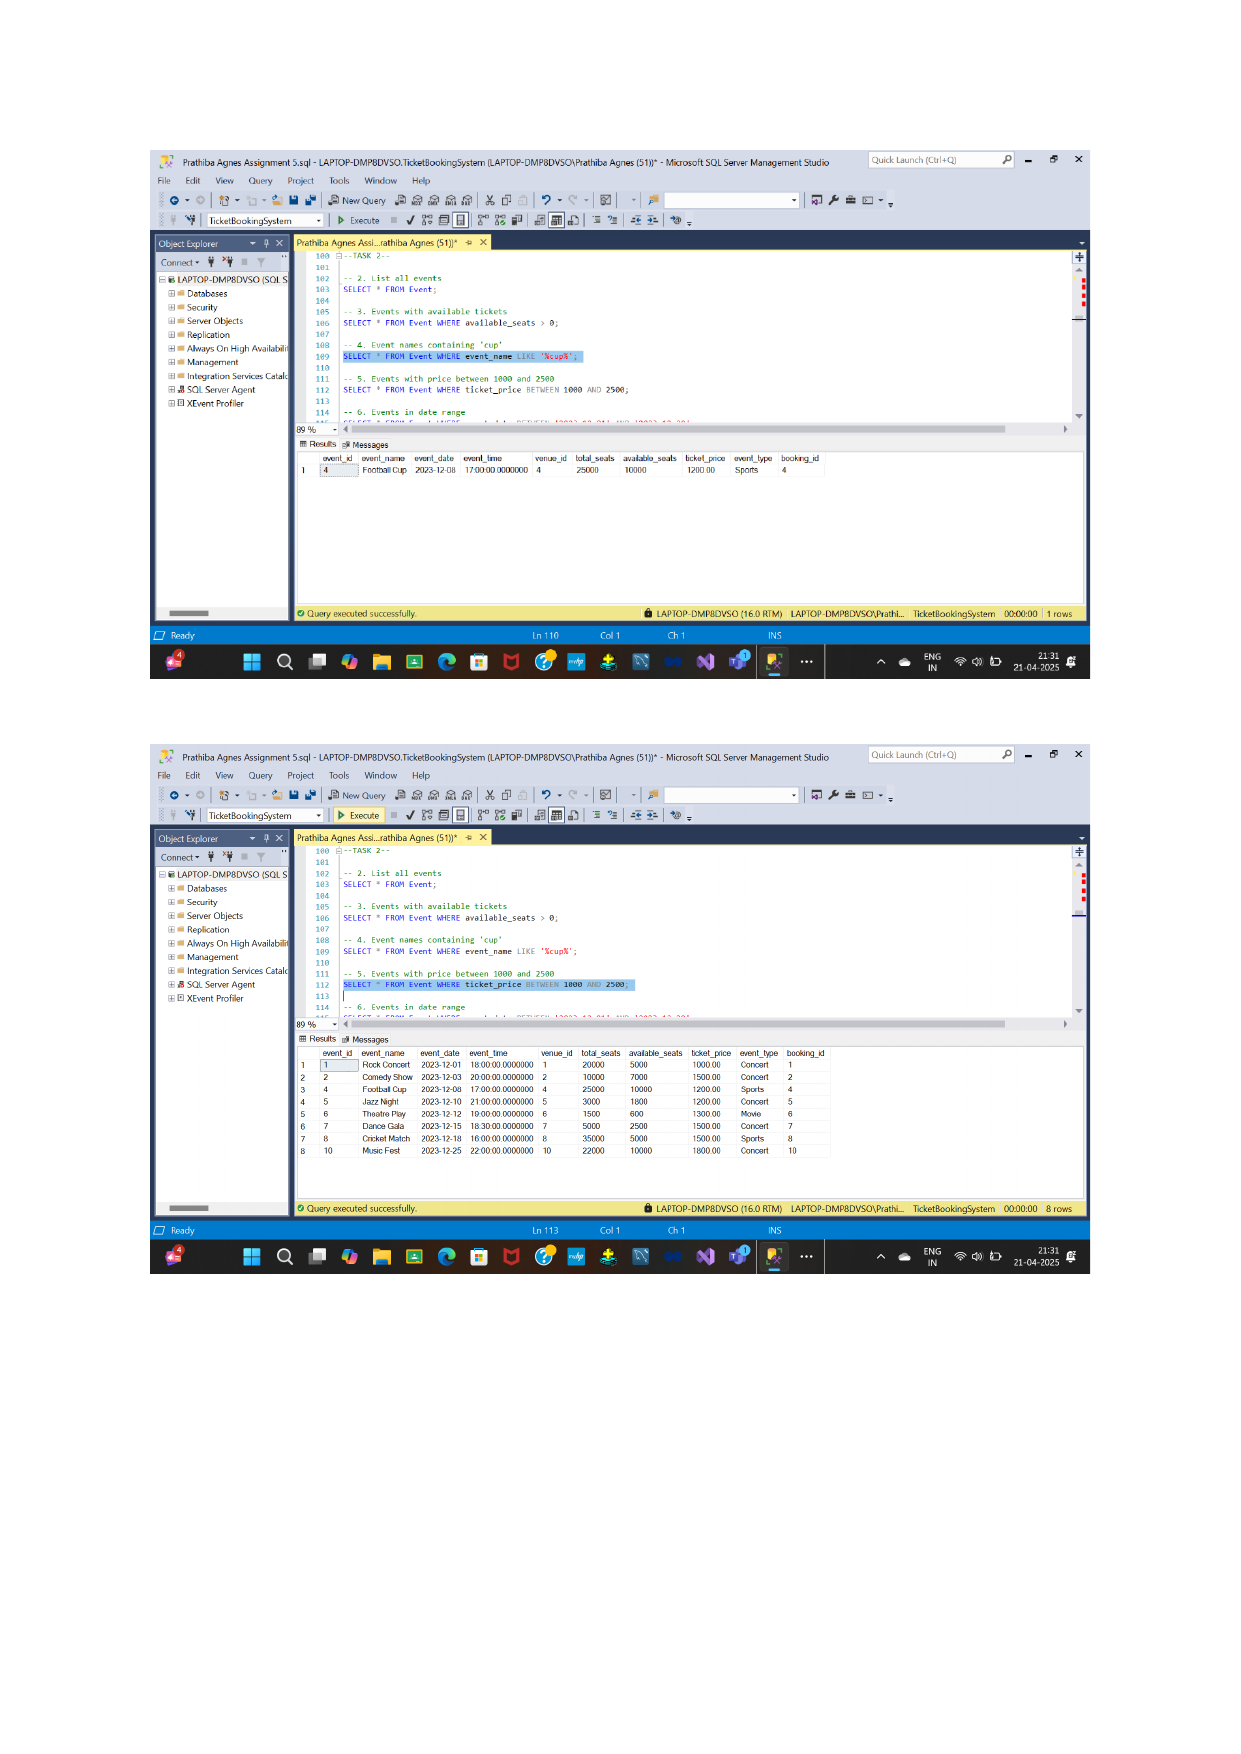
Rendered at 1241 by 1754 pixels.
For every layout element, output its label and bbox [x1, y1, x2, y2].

picture [150, 150, 1091, 679]
picture [150, 744, 1091, 1274]
